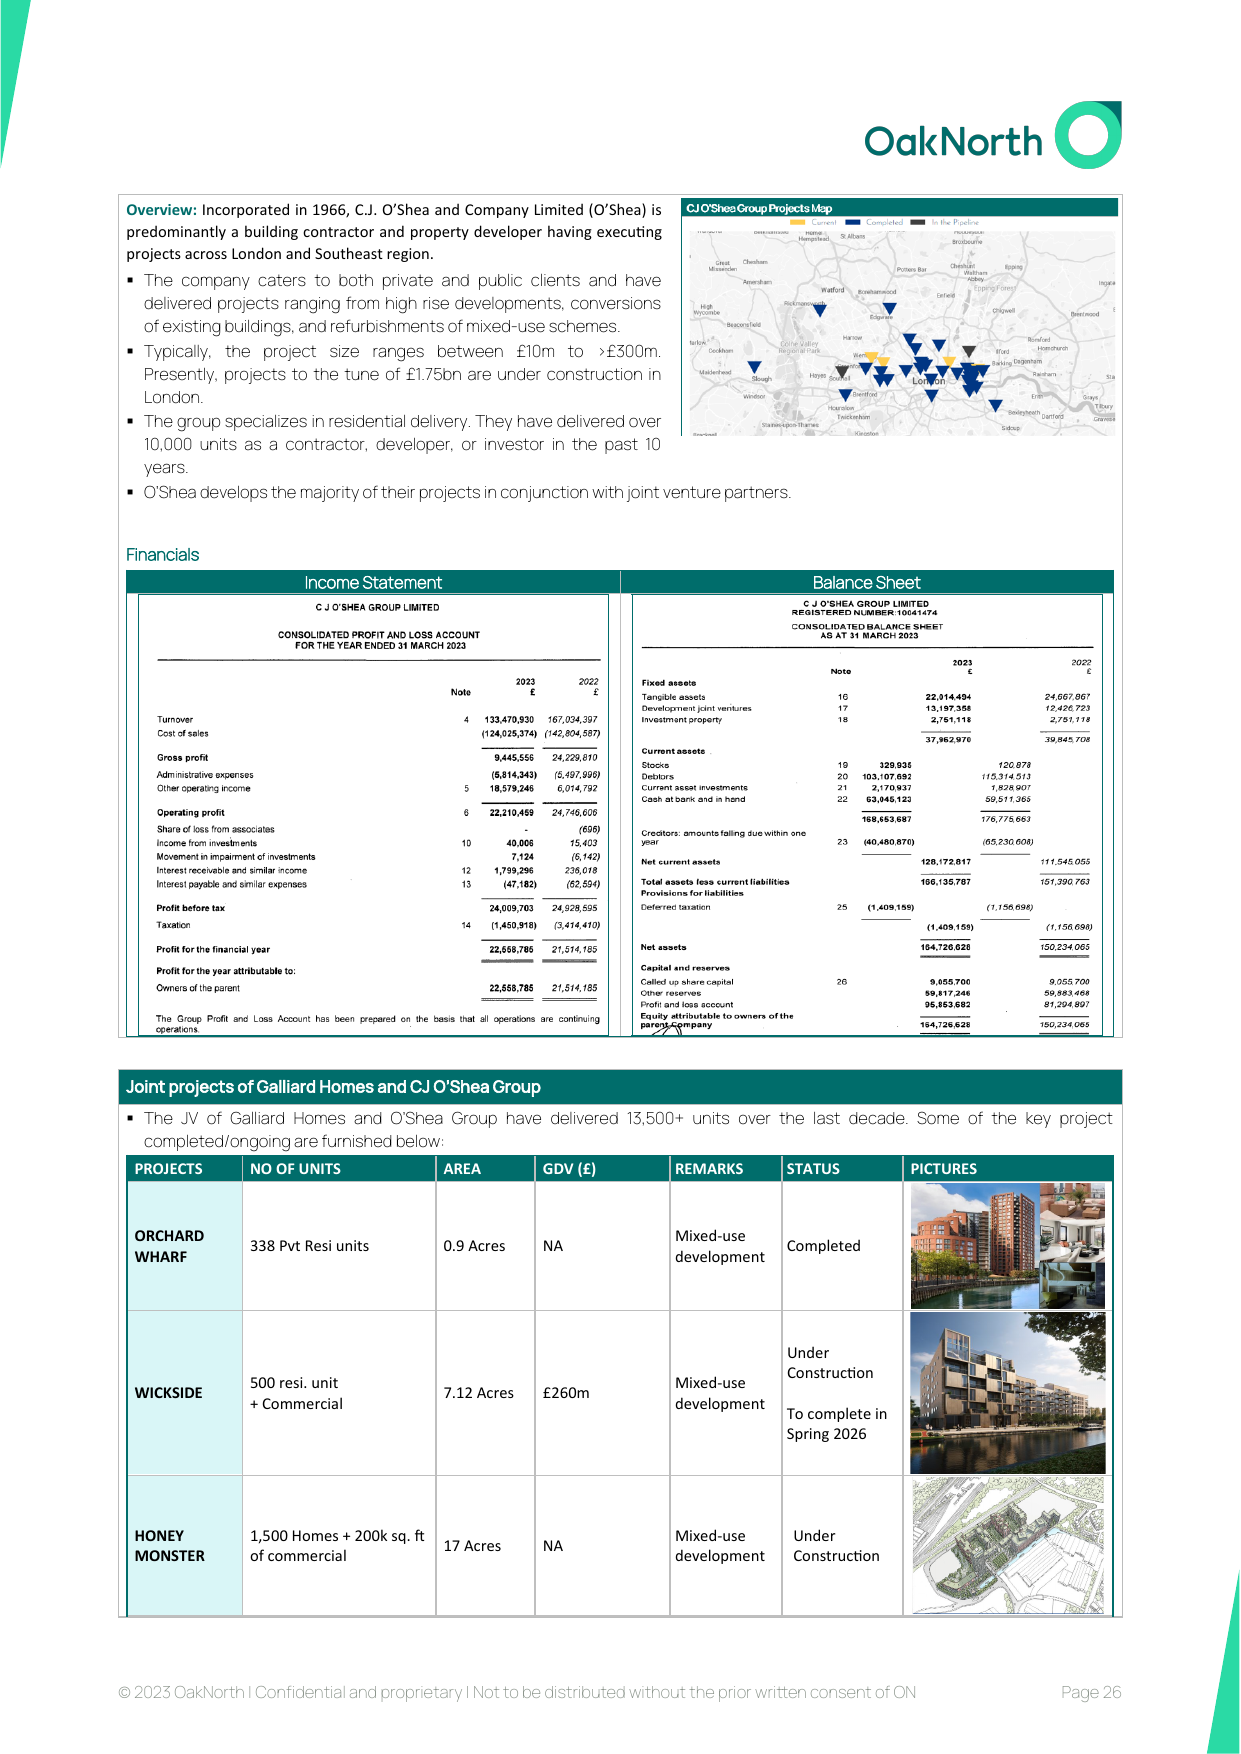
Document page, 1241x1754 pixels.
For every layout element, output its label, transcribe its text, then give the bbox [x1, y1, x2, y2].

table_header Joint projects of Galliard Homes and CJ O’Shea Group [119, 1070, 1122, 1104]
picture [633, 595, 1102, 1035]
picture [680, 197, 1118, 435]
table_cell Overview: Incorporated in 1966, C.J. O’Shea and Company Limited (O’Shea) is predominantly a building contractor and property developer having executing projects across London and Southeast region. The company caters to both private and public clients and have delivered projects ranging from high rise developments, conversions of existing buildings, and refurbishments of mixed-use schemes. Typically, the project size ranges between £10m to >£300m. Presently, projects to the tune of £1.75bn are under construction in London. The group specializes in residential delivery. They have delivered over 10,000 units as a contractor, developer, or investor in the past 10 years. O’Shea develops the majority of their projects in conjunction with joint venture partners. Financials [119, 195, 1122, 1037]
picture [838, 89, 1123, 180]
picture [139, 595, 608, 1035]
picture [911, 1183, 1105, 1309]
picture [912, 1477, 1104, 1614]
